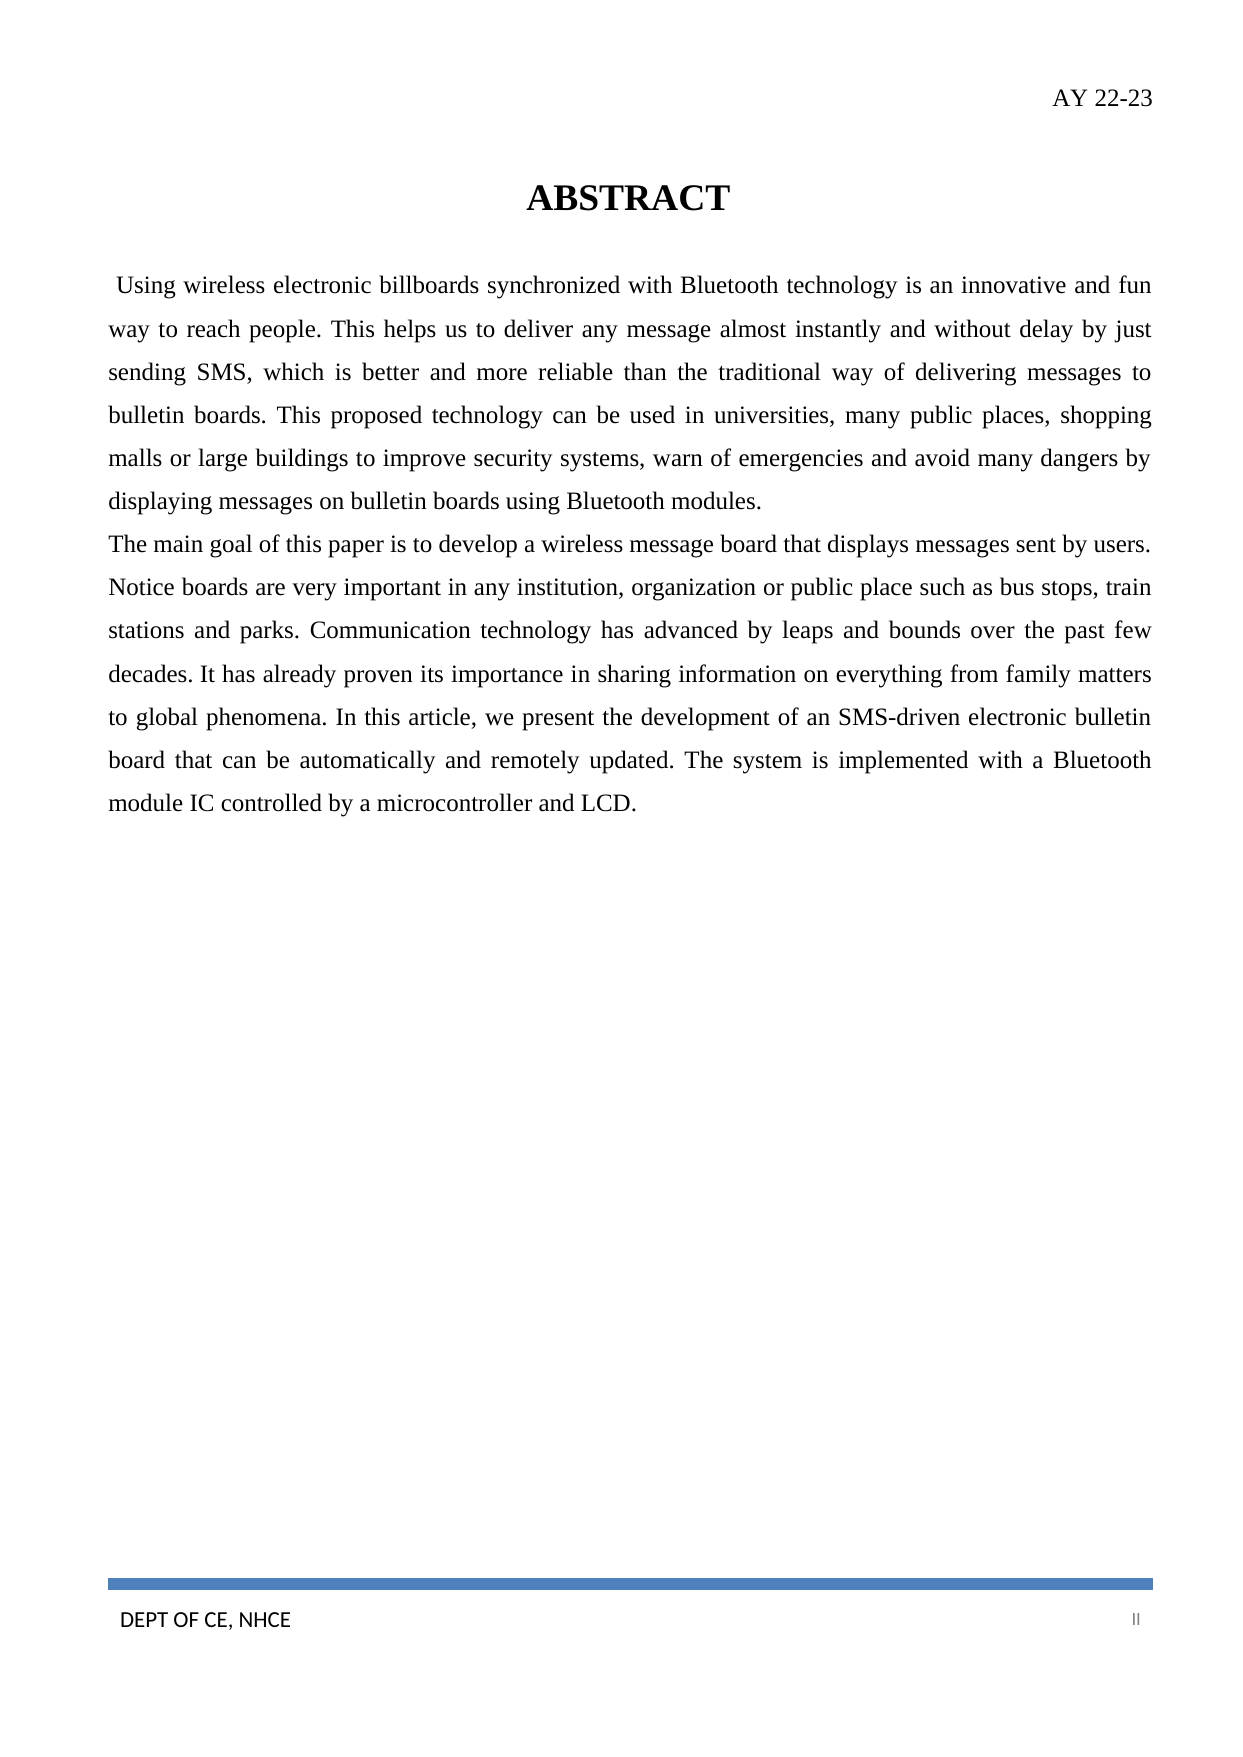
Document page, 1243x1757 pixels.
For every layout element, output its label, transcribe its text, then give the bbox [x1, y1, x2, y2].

subtitle ABSTRACT [108, 175, 1148, 218]
text The main goal of this paper is to develop a wireless message board that displays messages sent by users. Notice boards are very important in any institution, organization or public place such as bus stops, train stations and parks. Communication technology has advanced by leaps and bounds over the past few decades. It has already proven its importance in sharing information on everything from family matters to global phenomena. In this article, we present the development of an SMS-driven electronic bulletin board that can be automatically and remotely updated. The system is implemented with a Bluetooth module IC controlled by a microcontroller and LCD. [108, 529, 1153, 817]
text Using wireless electronic billboards synchronized with Bluetooth technology is an innovative and fun way to reach people. This helps us to deliver any message almost instantly and without delay by just sending SMS, which is better and more reliable than the traditional way of delivering messages to bulletin boards. This proposed technology can be used in universities, many public places, shopping malls or large buildings to improve security systems, warn of emergencies and avoid many dangers by displaying messages on bulletin boards using Bluetooth modules. [108, 271, 1153, 515]
